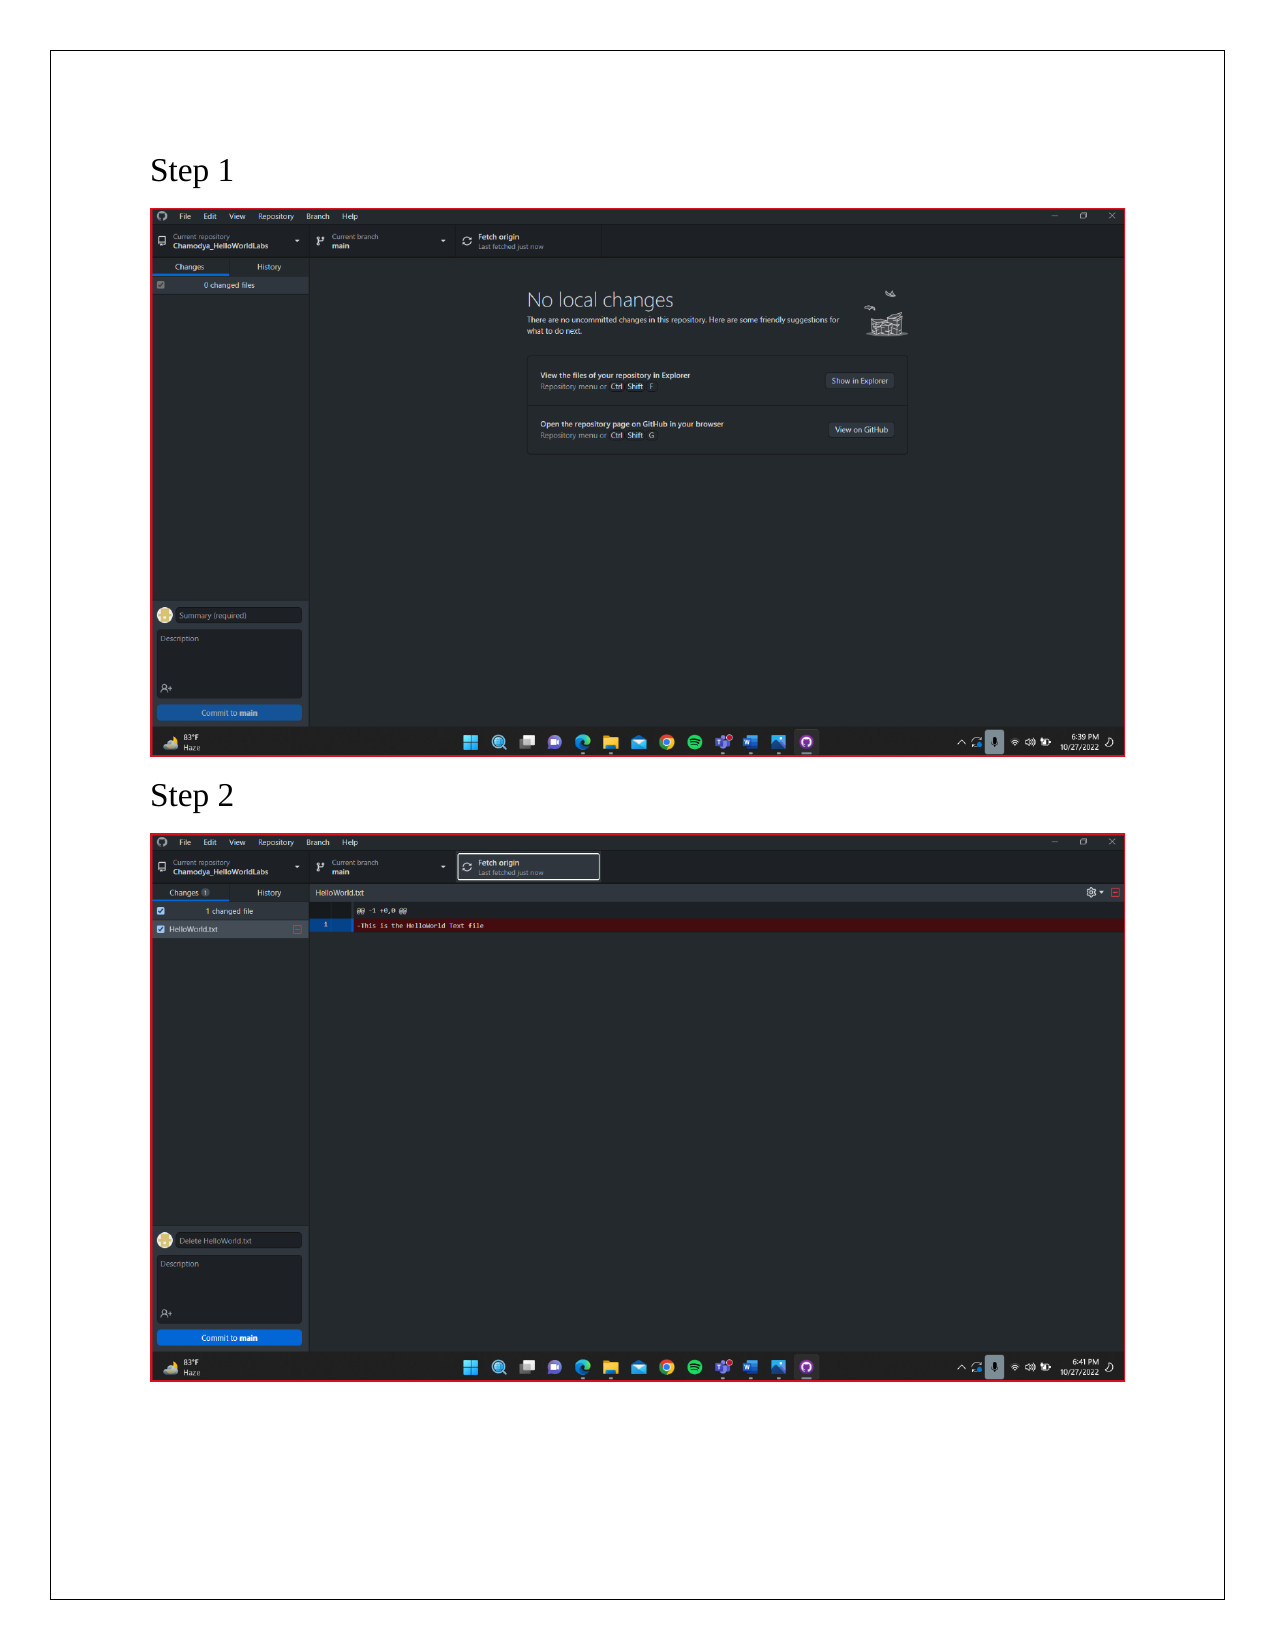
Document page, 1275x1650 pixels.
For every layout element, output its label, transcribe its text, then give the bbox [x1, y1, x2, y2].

text Step 2 [150, 775, 1125, 814]
picture [150, 833, 1125, 1382]
picture [150, 208, 1125, 757]
text Step 1 [150, 150, 1125, 188]
